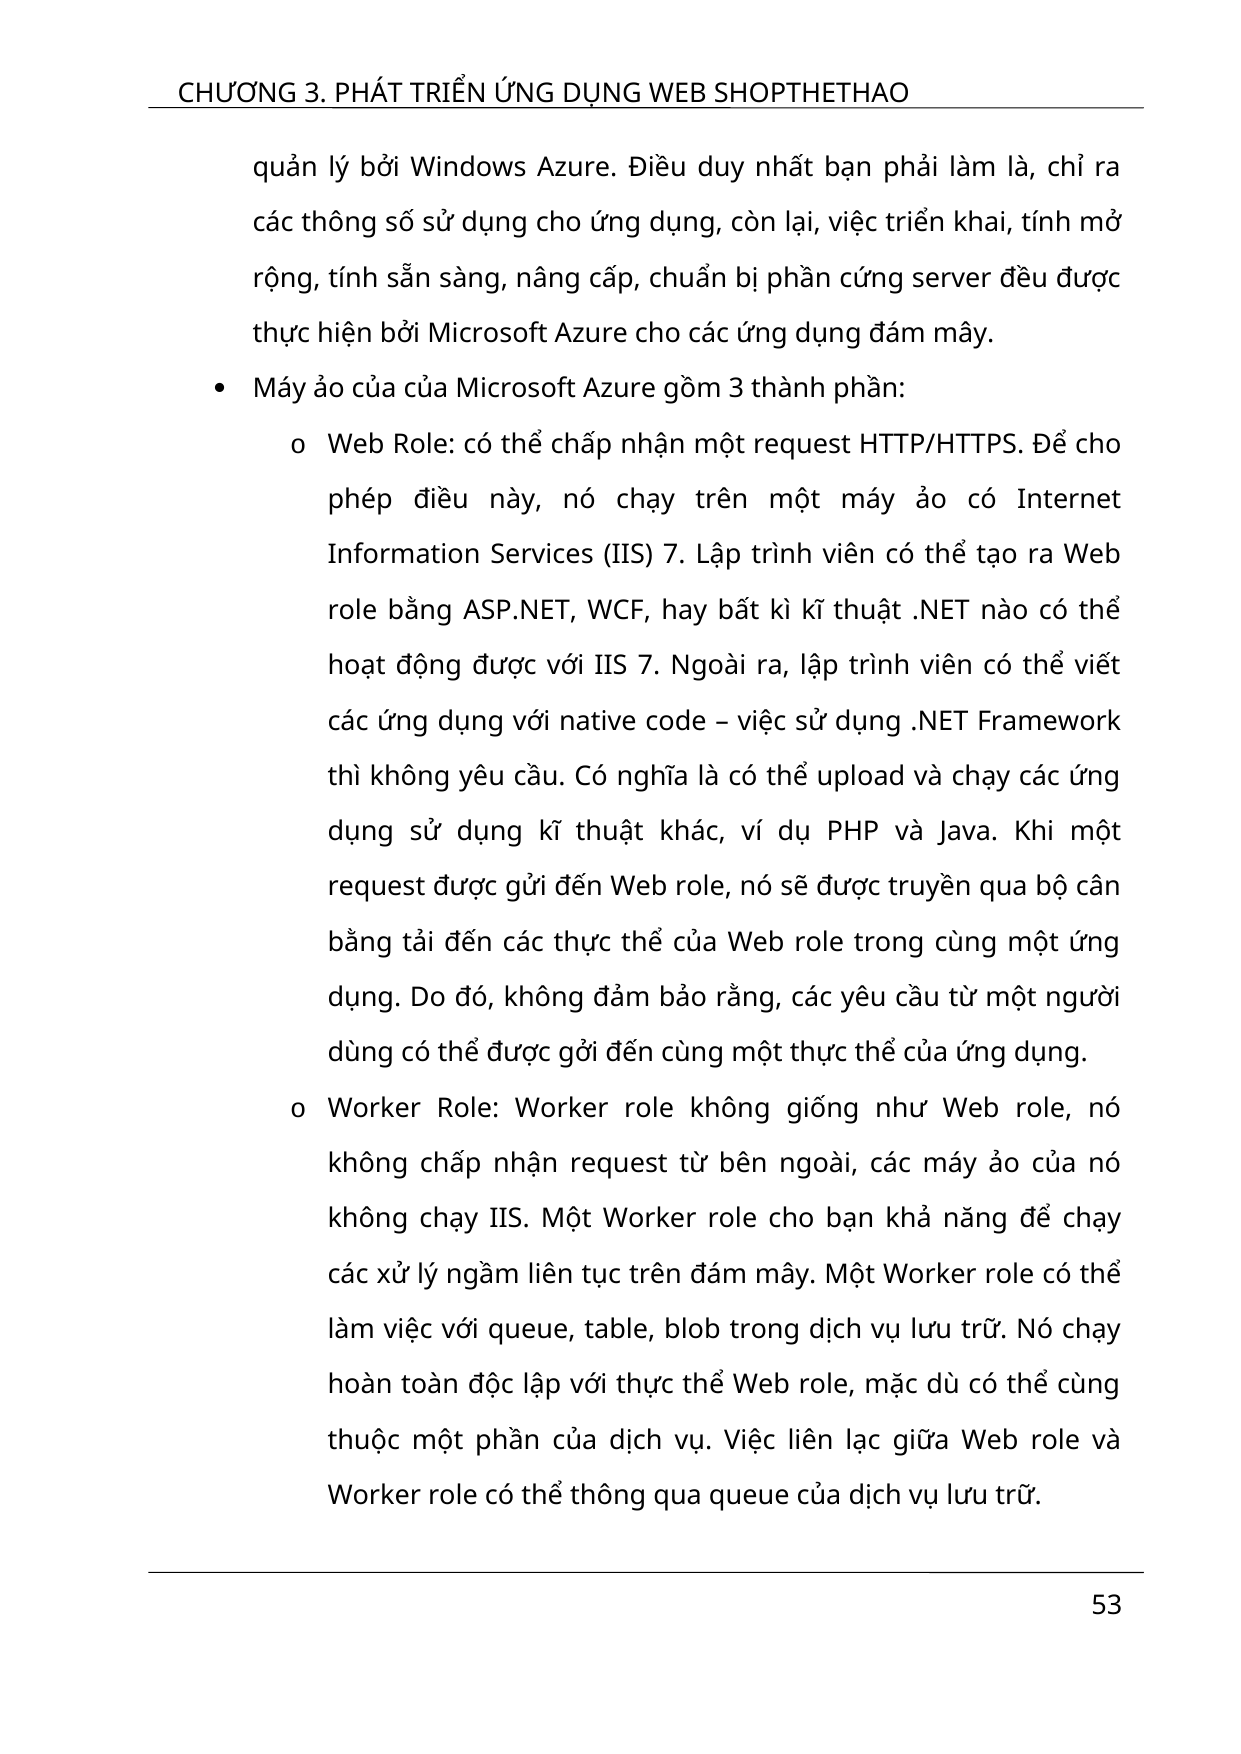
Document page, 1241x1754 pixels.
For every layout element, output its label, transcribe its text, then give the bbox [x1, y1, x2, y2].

list Web Role: có thể chấp nhận một request HTTP/HTTPS. Để cho phép điều này, nó chạy trên một máy ảo có Internet Information Services (IIS) 7. Lập trình viên có thể tạo ra Web role bằng ASP.NET, WCF, hay bất kì kĩ thuật .NET nào có thể hoạt động được với IIS 7. Ngoài ra, lập trình viên có thể viết các ứng dụng với native code – việc sử dụng .NET Framework thì không yêu cầu. Có nghĩa là có thể upload và chạy các ứng dụng sử dụng kĩ thuật khác, ví dụ PHP và Java. Khi một request được gửi đến Web role, nó sẽ được truyền qua bộ cân bằng tải đến các thực thể của Web role trong cùng một ứng dụng. Do đó, không đảm bảo rằng, các yêu cầu từ một người dùng có thể được gởi đến cùng một thực thể của ứng dụng. [290, 424, 1122, 1070]
list Máy ảo của của Microsoft Azure gồm 3 thành phần: [215, 369, 1122, 406]
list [215, 148, 1122, 350]
list Worker Role: Worker role không giống như Web role, nó không chấp nhận request từ bên ngoài, các máy ảo của nó không chạy IIS. Một Worker role cho bạn khả năng để chạy các xử lý ngầm liên tục trên đám mây. Một Worker role có thể làm việc với queue, table, blob trong dịch vụ lưu trữ. Nó chạy hoàn toàn độc lập với thực thể Web role, mặc dù có thể cùng thuộc một phần của dịch vụ. Việc liên lạc giữa Web role và Worker role có thể thông qua queue của dịch vụ lưu trữ. [290, 1088, 1122, 1512]
